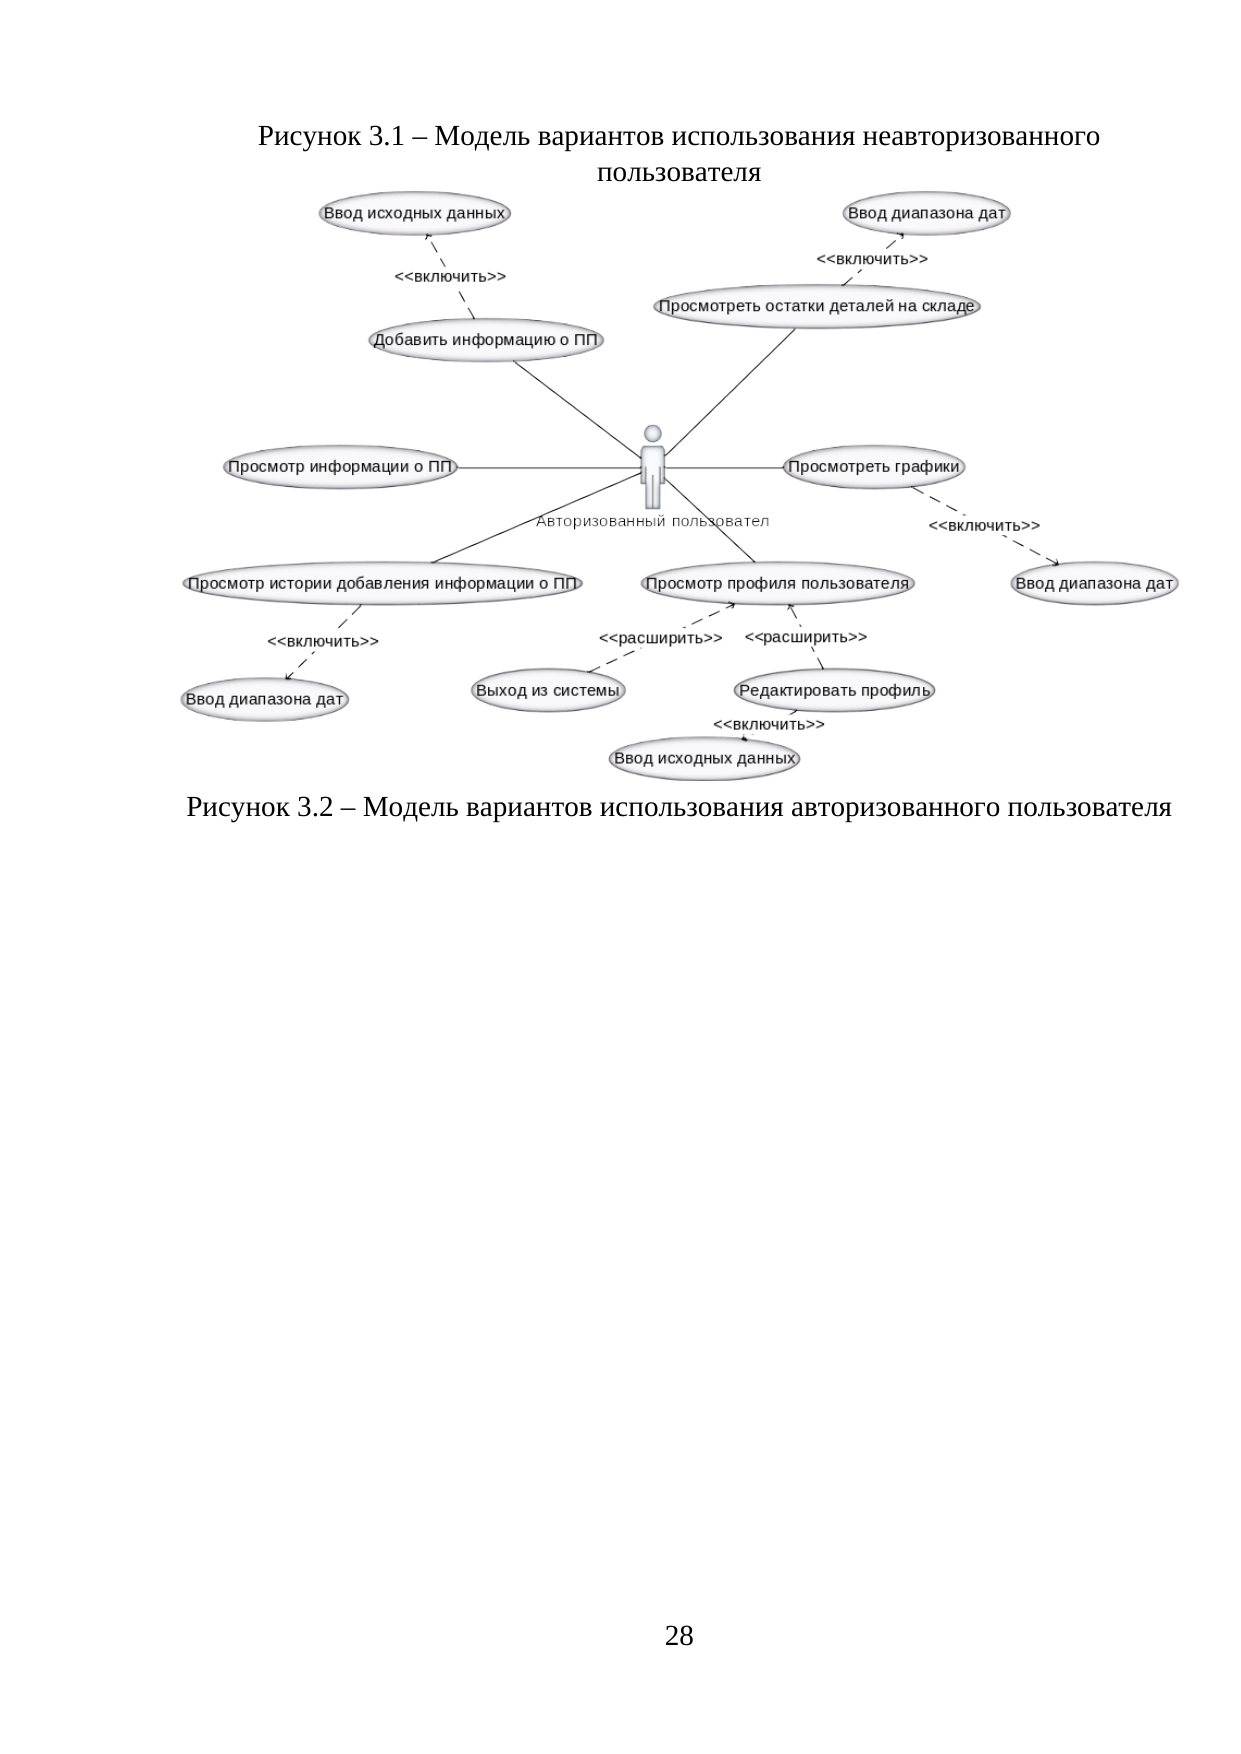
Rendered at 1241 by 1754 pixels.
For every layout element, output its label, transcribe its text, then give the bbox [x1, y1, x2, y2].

list Рисунок 3.2 – Модель вариантов использования авторизованного пользователя [177, 783, 1181, 824]
list Рисунок 3.1 – Модель вариантов использования неавторизованного пользователя [177, 118, 1181, 188]
